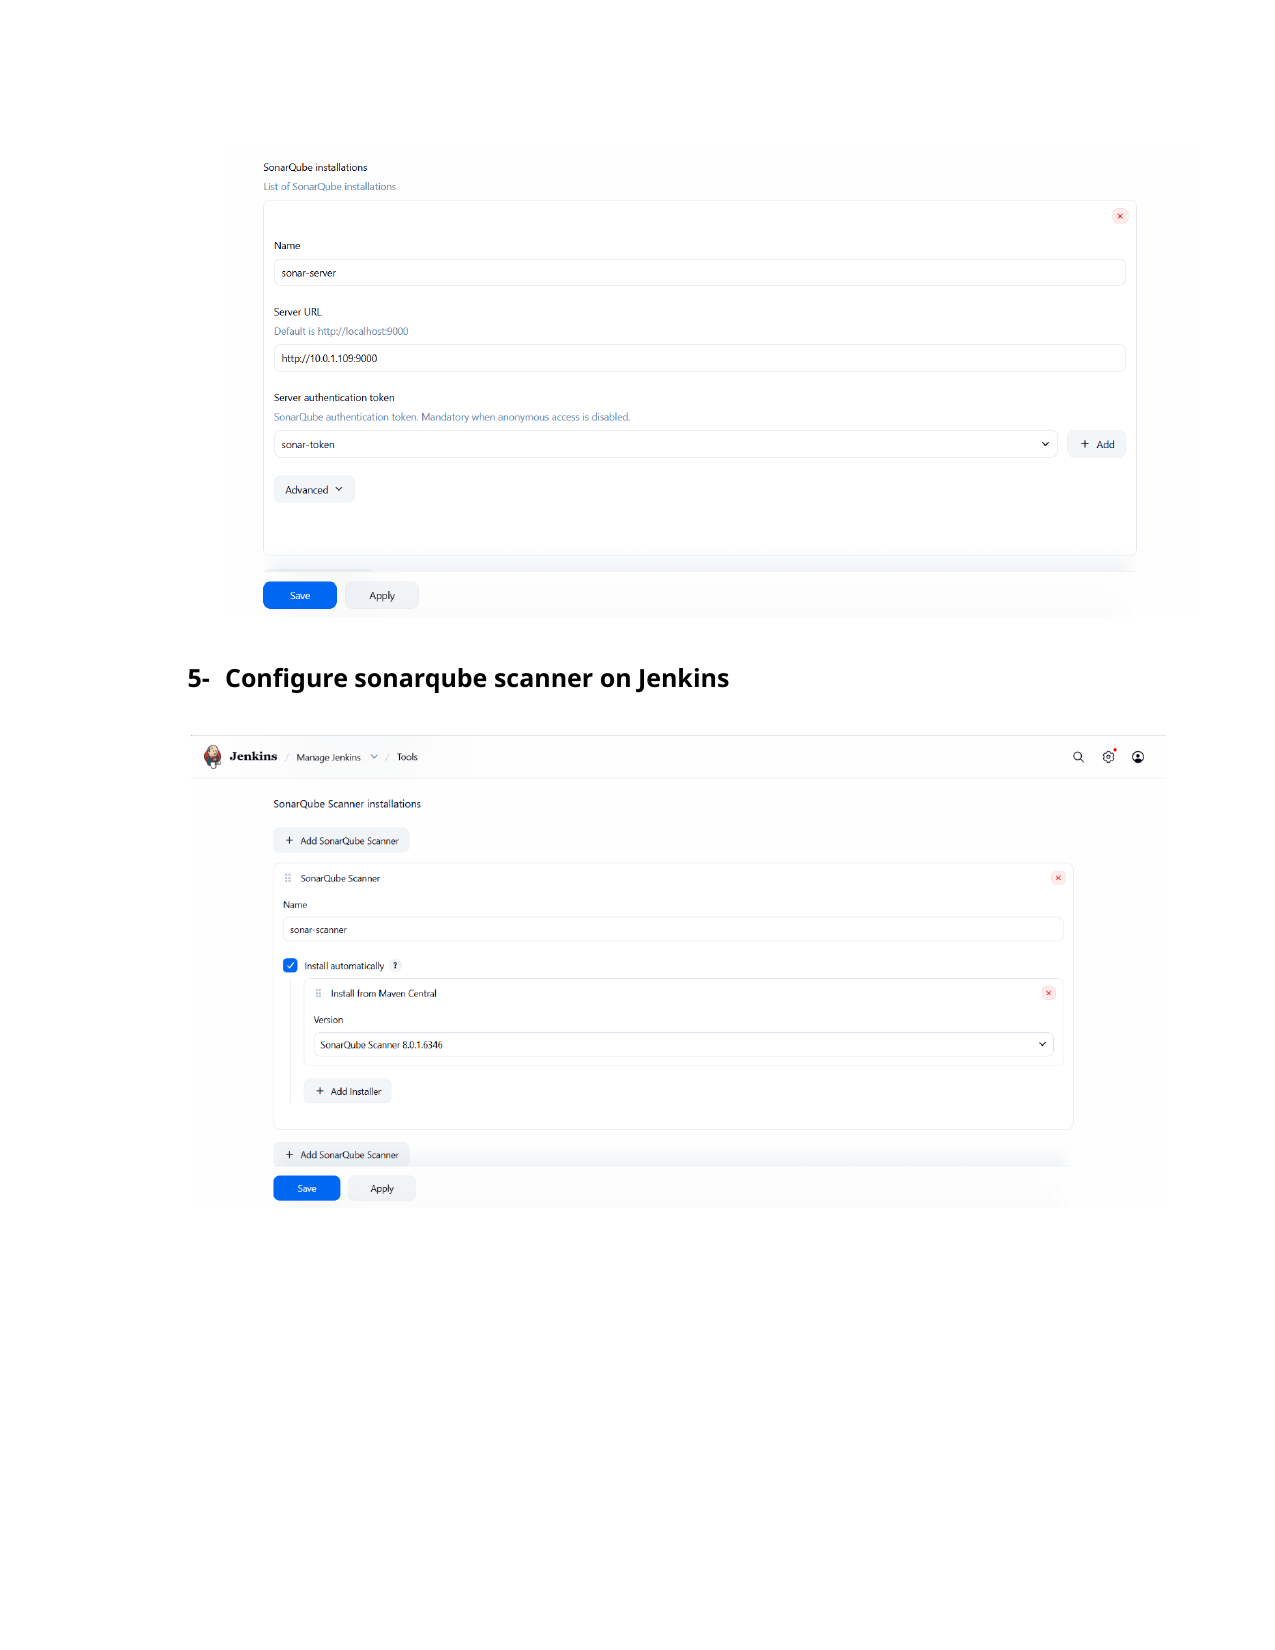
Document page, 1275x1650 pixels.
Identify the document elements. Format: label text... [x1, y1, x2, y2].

picture [225, 150, 1200, 617]
list Configure sonarqube scanner on Jenkins [187, 661, 1125, 694]
picture [191, 735, 1167, 1208]
